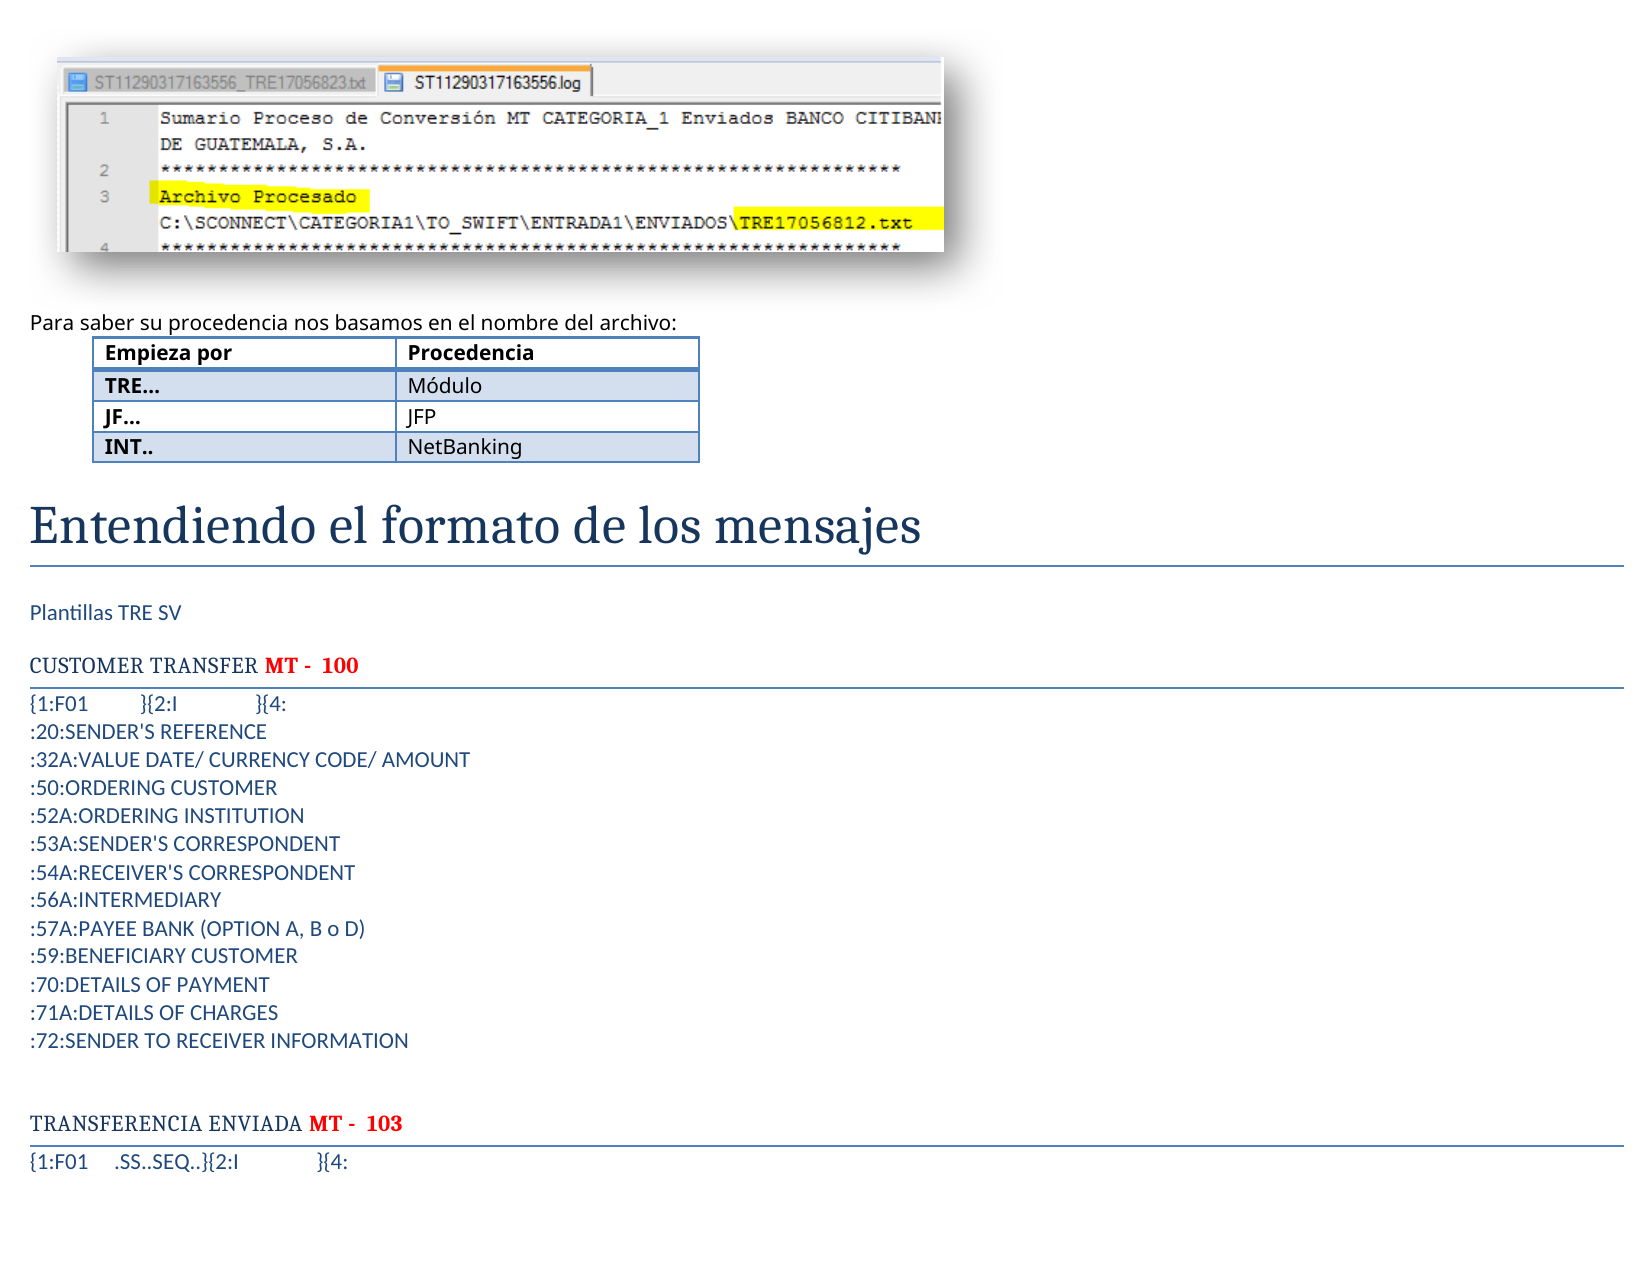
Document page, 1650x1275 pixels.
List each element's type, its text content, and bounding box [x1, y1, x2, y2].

text :59:BENEFICIARY CUSTOMER [29, 942, 1624, 970]
text Para saber su procedencia nos basamos en el nombre del archivo: [29, 308, 1624, 336]
text :52A:ORDERING INSTITUTION [29, 802, 1624, 829]
picture [57, 57, 944, 252]
table_cell JF… [94, 402, 395, 431]
text :70:DETAILS OF PAYMENT [29, 970, 1624, 998]
table_cell INT.. [94, 433, 395, 461]
table_header Procedencia [397, 339, 698, 367]
text :71A:DETAILS OF CHARGES [29, 998, 1624, 1026]
text :50:ORDERING CUSTOMER [29, 773, 1624, 802]
table_cell NetBanking [397, 433, 698, 461]
text :53A:SENDER'S CORRESPONDENT [29, 829, 1624, 858]
table_cell Módulo [397, 372, 698, 400]
text :32A:VALUE DATE/ CURRENCY CODE/ AMOUNT [29, 746, 1624, 773]
text Plantillas TRE SV [29, 598, 1624, 626]
table_cell TRE… [94, 372, 395, 400]
text {1:F01 }{2:I }{4: [29, 689, 1624, 717]
text :72:SENDER TO RECEIVER INFORMATION [29, 1026, 1624, 1054]
title CUSTOMER TRANSFER MT - 100 [29, 653, 1624, 689]
text :20:SENDER'S REFERENCE [29, 717, 1624, 746]
table_header Empieza por [94, 339, 395, 367]
text :54A:RECEIVER'S CORRESPONDENT [29, 858, 1624, 886]
text :57A:PAYEE BANK (OPTION A, B o D) [29, 914, 1624, 942]
text {1:F01 .SS..SEQ..}{2:I }{4: [29, 1147, 1624, 1175]
table_cell JFP [397, 402, 698, 431]
title TRANSFERENCIA ENVIADA MT - 103 [29, 1111, 1624, 1147]
text :56A:INTERMEDIARY [29, 886, 1624, 914]
title Entendiendo el formato de los mensajes [29, 494, 1624, 567]
